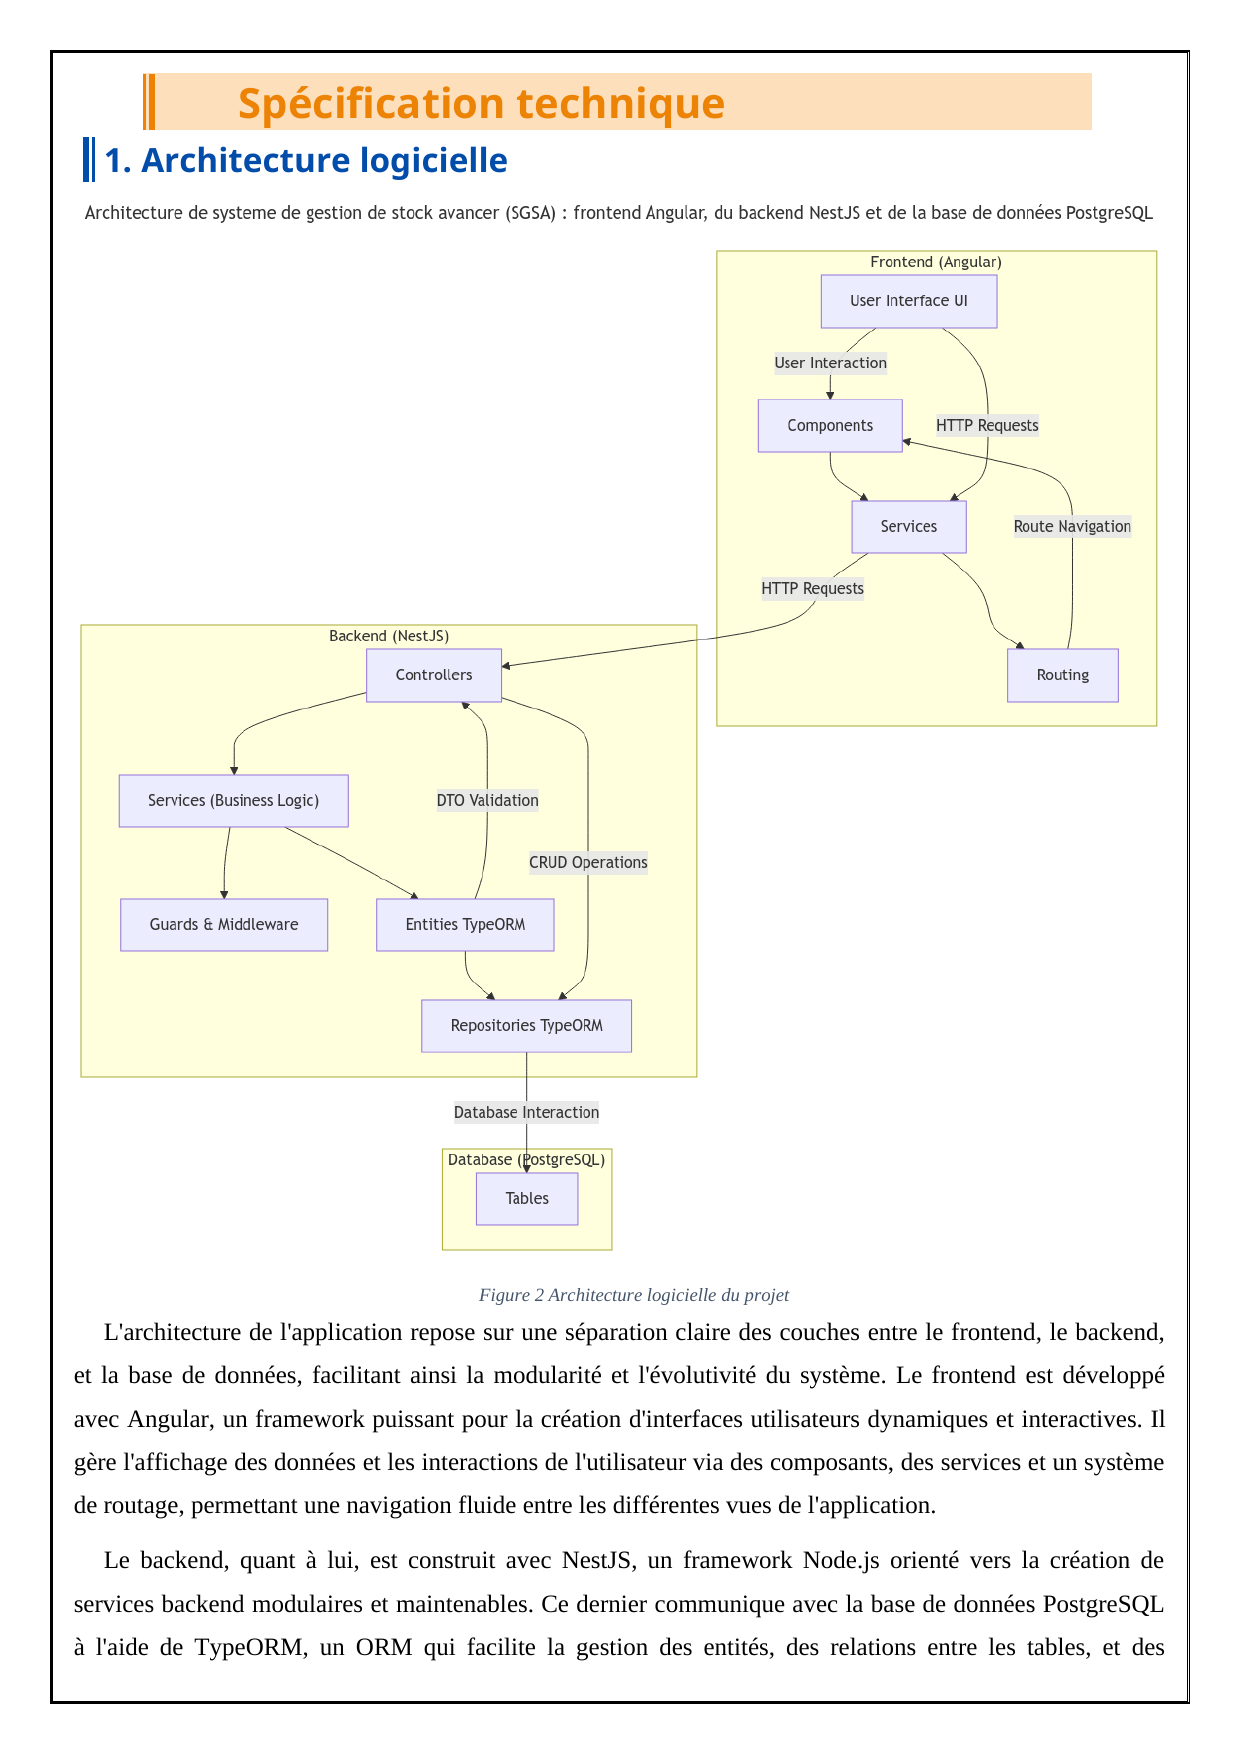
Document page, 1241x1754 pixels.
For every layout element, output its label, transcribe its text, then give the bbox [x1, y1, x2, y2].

text Figure 2 Architecture logicielle du projet [73, 1283, 1167, 1305]
subtitle Spécification technique [143, 73, 1092, 130]
subtitle Architecture logicielle [95, 137, 1167, 182]
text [73, 1546, 1167, 1661]
picture [73, 194, 1164, 1257]
text L'architecture de l'application repose sur une séparation claire des couches entre le frontend, le backend, et la base de données, facilitant ainsi la modularité et l'évolutivité du système. Le frontend est développé avec Angular, un framework puissant pour la création d'interfaces utilisateurs dynamiques et interactives. Il gère l'affichage des données et les interactions de l'utilisateur via des composants, des services et un système de routage, permettant une navigation fluide entre les différentes vues de l'application. [73, 1317, 1167, 1519]
